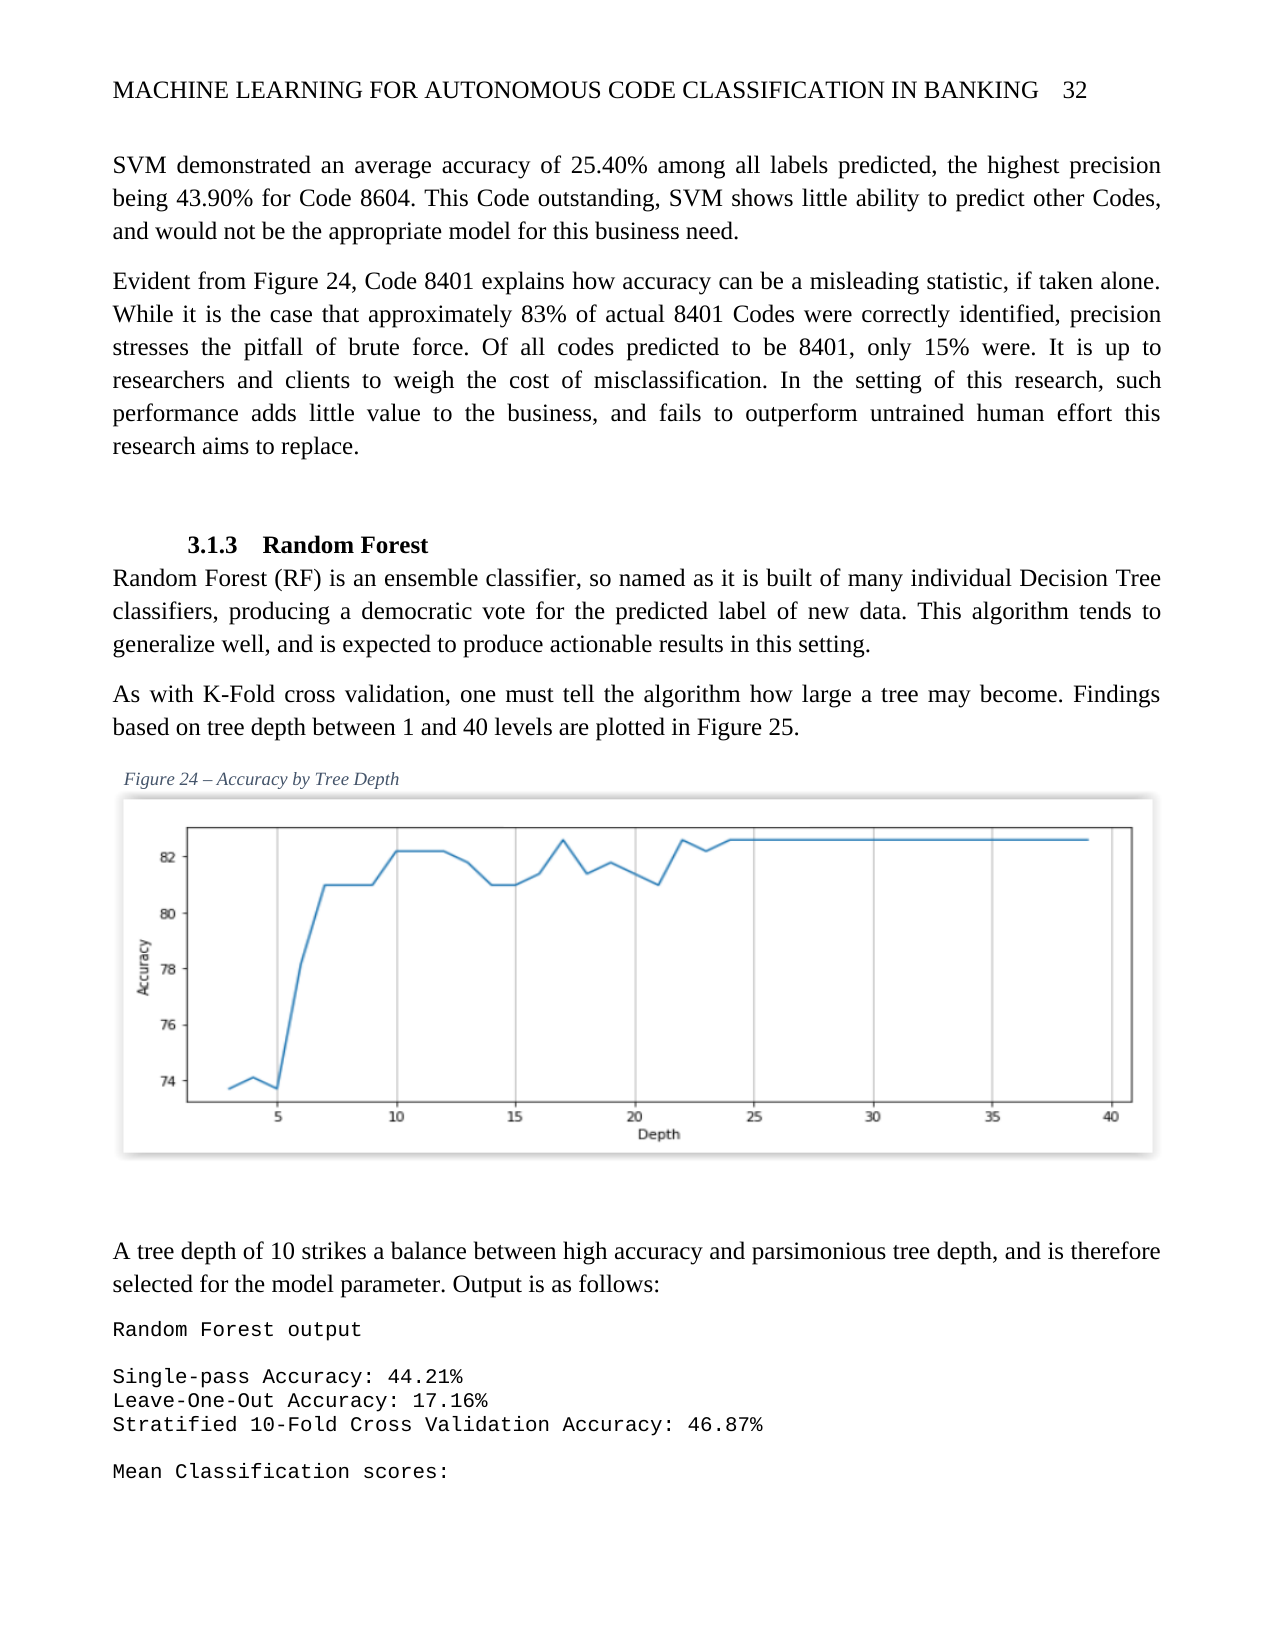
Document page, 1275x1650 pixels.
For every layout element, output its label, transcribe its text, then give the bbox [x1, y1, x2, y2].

text Single-pass Accuracy: 44.21% [112, 1366, 1162, 1390]
subtitle Random Forest [187, 530, 1162, 559]
text Stratified 10-Fold Cross Validation Accuracy: 46.87% [112, 1413, 1162, 1437]
text Leave-One-Out Accuracy: 17.16% [112, 1390, 1162, 1413]
text A tree depth of 10 strikes a balance between high accuracy and parsimonious tree depth, and is therefore selected for the model parameter. Output is as follows: [112, 1236, 1162, 1298]
text Random Forest output [112, 1319, 1162, 1343]
picture [112, 789, 1163, 1162]
text SVM demonstrated an average accuracy of 25.40% among all labels predicted, the highest precision being 43.90% for Code 8604. This Code outstanding, SVM shows little ability to predict other Codes, and would not be the appropriate model for this business need. [112, 150, 1162, 245]
text Evident from Figure 24, Code 8401 explains how accuracy can be a misleading statistic, if taken alone. While it is the case that approximately 83% of actual 8401 Codes were correctly identified, precision stresses the pitfall of brute force. Of all codes predicted to be 8401, only 15% were. It is up to researchers and clients to weigh the cost of misclassification. In the setting of this research, such performance adds little value to the business, and fails to outperform untrained human effort this research aims to replace. [112, 266, 1162, 459]
text Random Forest (RF) is an ensemble classifier, so named as it is built of many individual Decision Tree classifiers, producing a democratic vote for the predicted label of new data. This algorithm tends to generalize well, and is expected to produce actionable results in this setting. [112, 563, 1162, 658]
text As with K-Fold cross validation, one must tell the algorithm how large a tree may become. Findings based on tree depth between 1 and 40 levels are plotted in Figure 25. [112, 679, 1162, 741]
text Mean Classification scores: [112, 1461, 1162, 1484]
